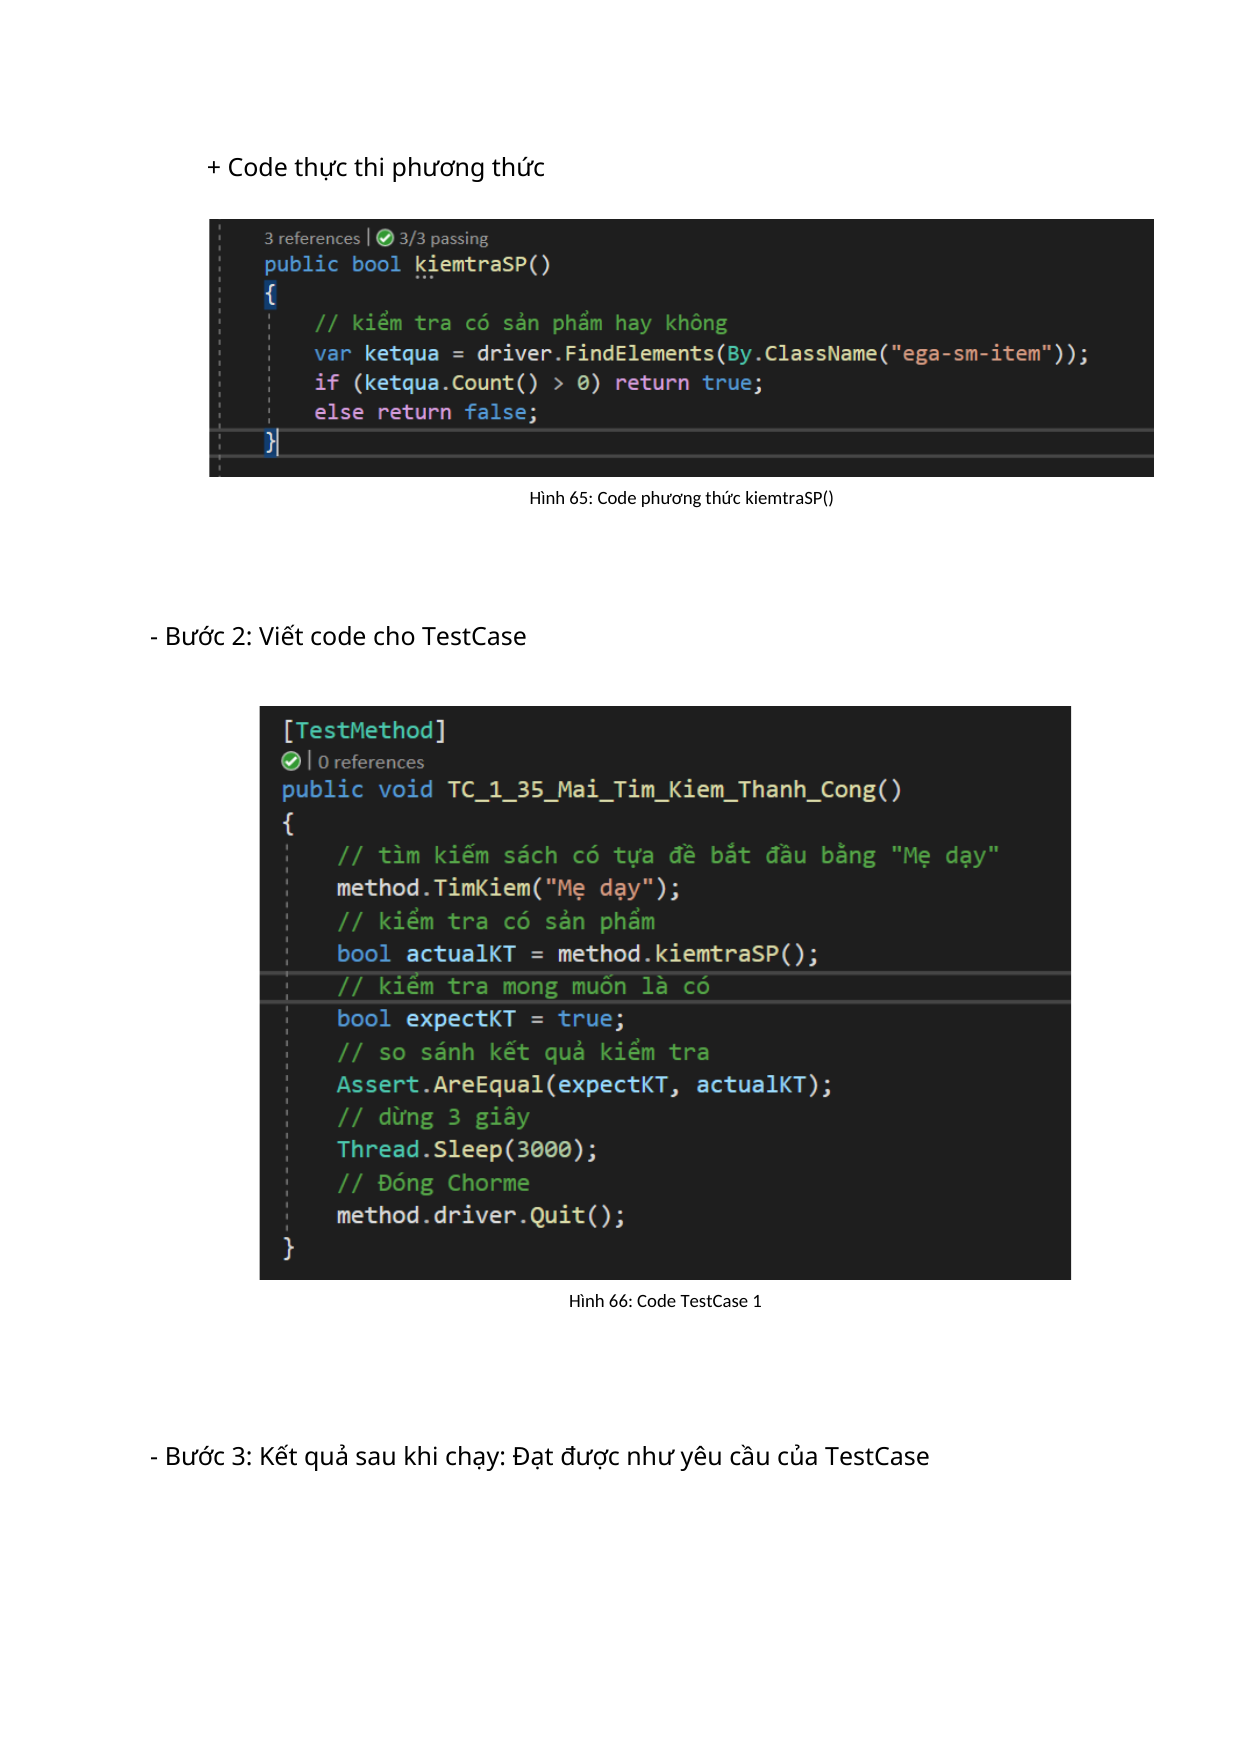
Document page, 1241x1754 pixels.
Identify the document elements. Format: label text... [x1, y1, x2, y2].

text - Bước 2: Viết code cho TestCase [150, 619, 1090, 653]
list + Code thực thi phương thức [200, 150, 1090, 184]
picture [209, 219, 1154, 477]
picture [259, 706, 1072, 1280]
text - Bước 3: Kết quả sau khi chạy: Đạt được như yêu cầu của TestCase [150, 1438, 1090, 1472]
